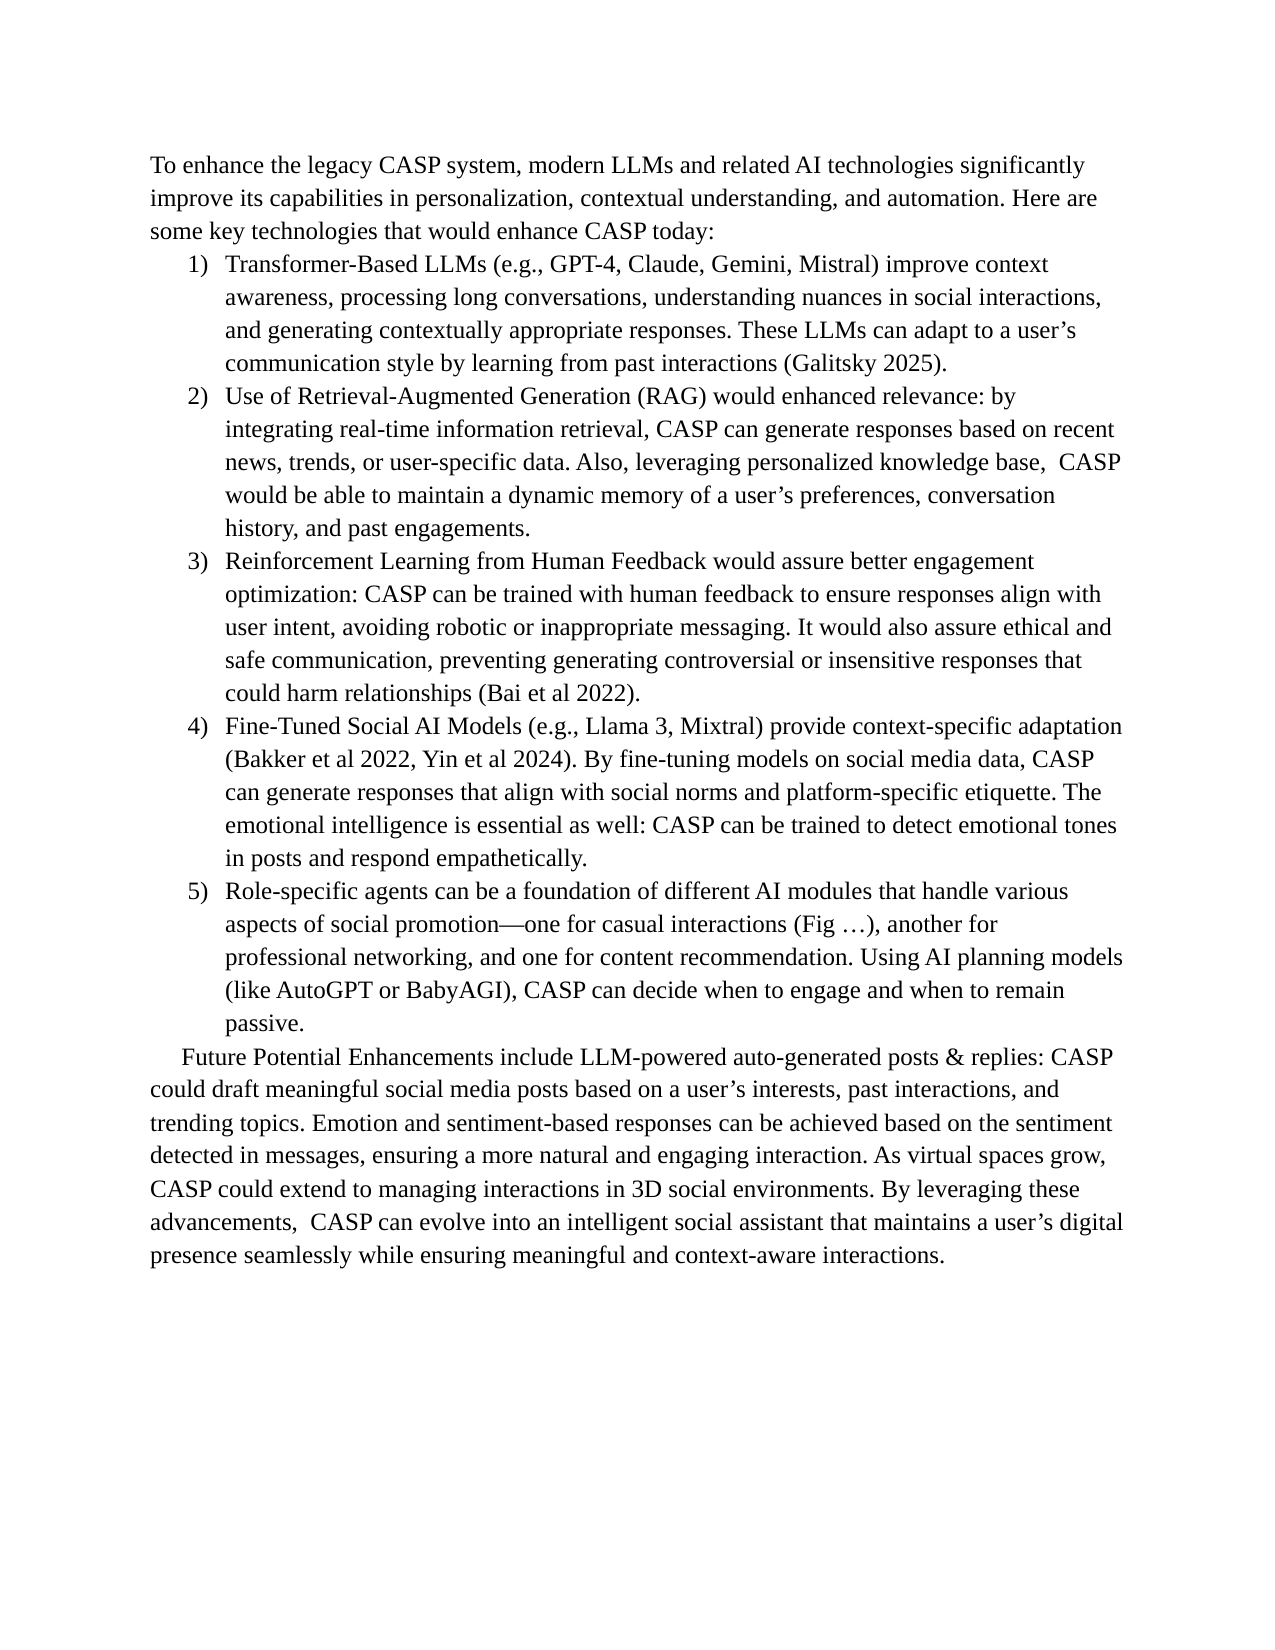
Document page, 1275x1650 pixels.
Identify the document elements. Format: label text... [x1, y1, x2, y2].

list Fine-Tuned Social AI Models (e.g., Llama 3, Mixtral) provide context-specific adaptation (Bakker et al 2022, Yin et al 2024). By fine-tuning models on social media data, CASP can generate responses that align with social norms and platform-specific etiquette. The emotional intelligence is essential as well: CASP can be trained to detect emotional tones in posts and respond empathetically. [187, 711, 1125, 872]
list Role-specific agents can be a foundation of different AI modules that handle various aspects of social promotion—one for casual interactions (Fig …), another for professional networking, and one for content recommendation. Using AI planning models (like AutoGPT or BabyAGI), CASP can decide when to engage and when to remain passive. [187, 876, 1125, 1037]
list Transformer-Based LLMs (e.g., GPT-4, Claude, Gemini, Mistral) improve context awareness, processing long conversations, understanding nuances in social interactions, and generating contextually appropriate responses. These LLMs can adapt to a user’s communication style by learning from past interactions (Galitsky 2025). [187, 249, 1125, 377]
list Use of Retrieval-Augmented Generation (RAG) would enhanced relevance: by integrating real-time information retrieval, CASP can generate responses based on recent news, trends, or user-specific data. Also, leveraging personalized knowledge base, CASP would be able to maintain a dynamic memory of a user’s preferences, conversation history, and past engagements. [187, 381, 1125, 542]
text Future Potential Enhancements include LLM-powered auto-generated posts & replies: CASP could draft meaningful social media posts based on a user’s interests, past interactions, and trending topics. Emotion and sentiment-based responses can be achieved based on the sentiment detected in messages, ensuring a more natural and engaging interaction. As virtual spaces grow, CASP could extend to managing interactions in 3D social environments. By leveraging these advancements, CASP can evolve into an intelligent social assistant that maintains a user’s digital presence seamlessly while ensuring meaningful and context-aware interactions. [150, 1042, 1125, 1268]
list Reinforcement Learning from Human Feedback would assure better engagement optimization: CASP can be trained with human feedback to ensure responses align with user intent, avoiding robotic or inappropriate messaging. It would also assure ethical and safe communication, preventing generating controversial or insensitive responses that could harm relationships (Bai et al 2022). [187, 546, 1125, 707]
text To enhance the legacy CASP system, modern LLMs and related AI technologies significantly improve its capabilities in personalization, contextual understanding, and automation. Here are some key technologies that would enhance CASP today: [150, 150, 1125, 245]
